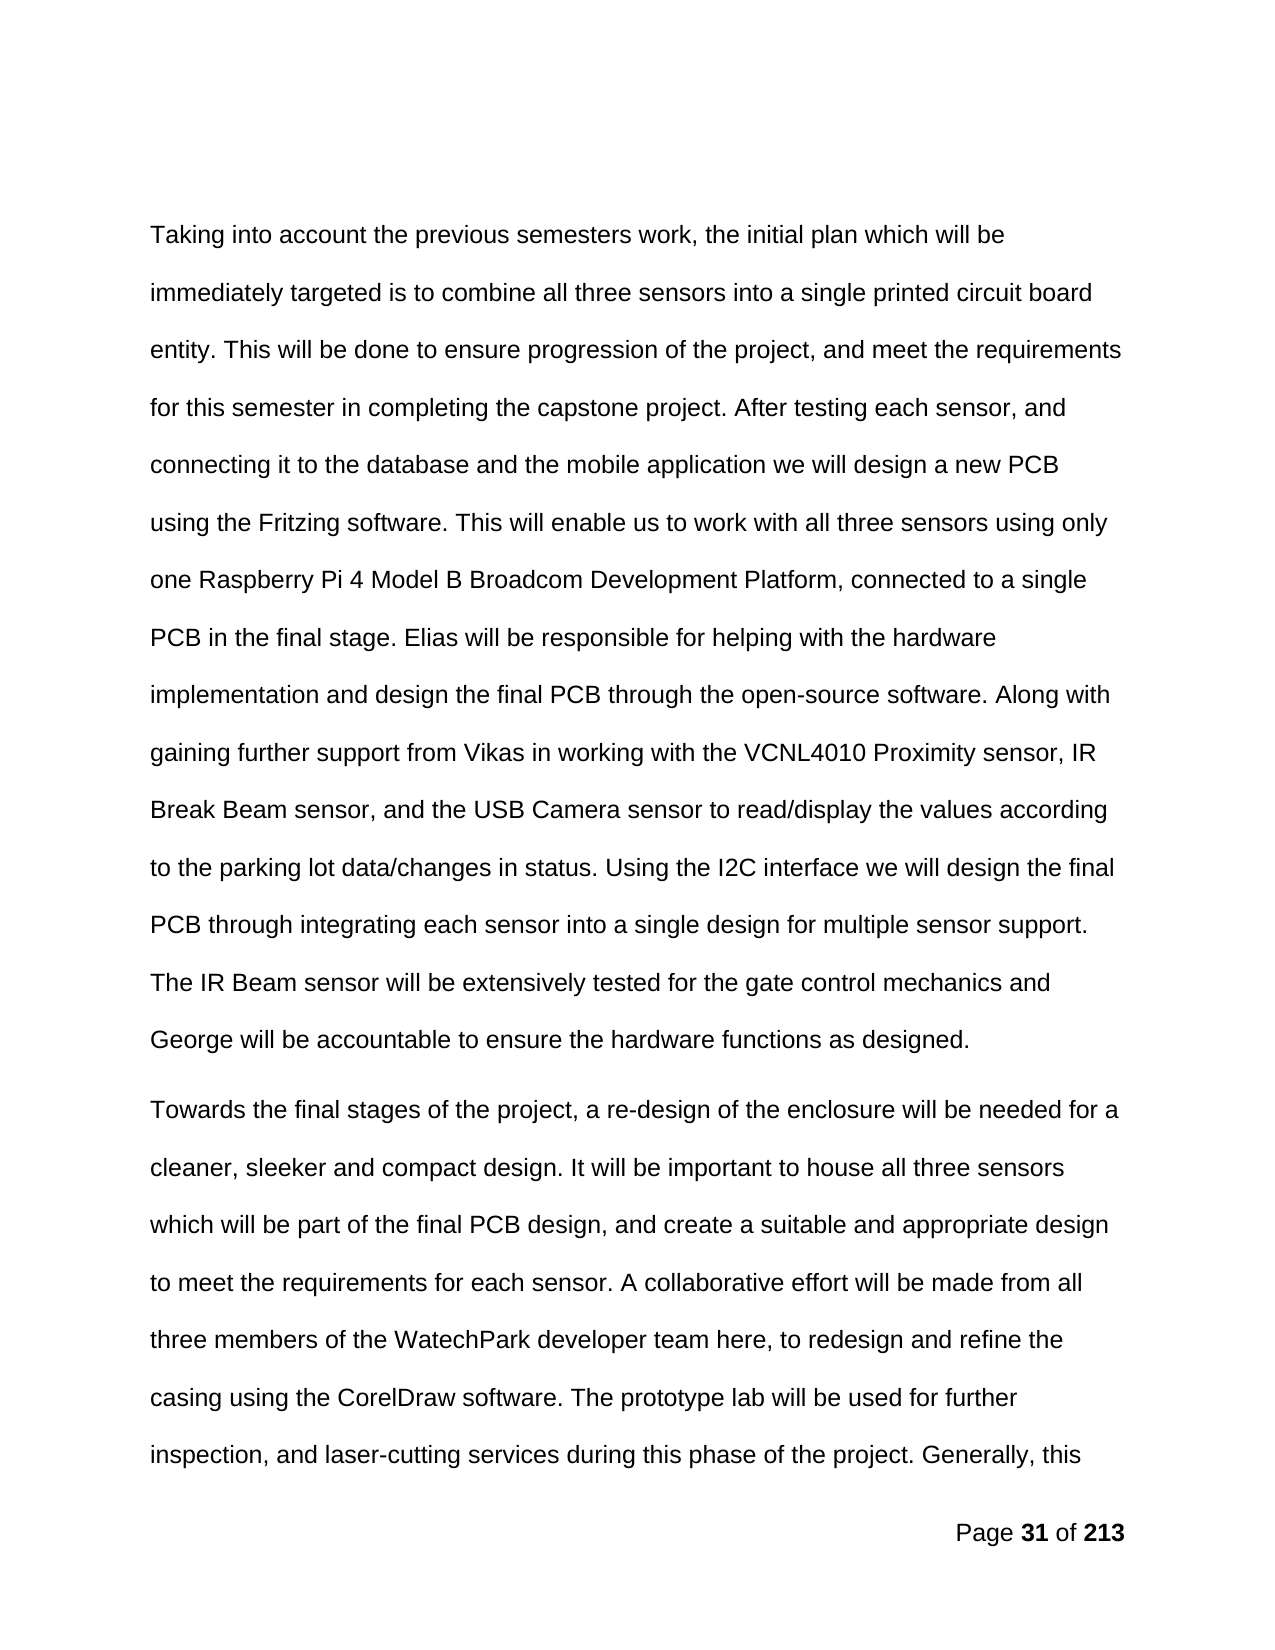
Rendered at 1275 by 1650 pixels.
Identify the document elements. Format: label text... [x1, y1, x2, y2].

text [150, 1095, 1125, 1469]
text Taking into account the previous semesters work, the initial plan which will be immediately targeted is to combine all three sensors into a single printed circuit board entity. This will be done to ensure progression of the project, and meet the requirements for this semester in completing the capstone project. After testing each sensor, and connecting it to the database and the mobile application we will design a new PCB using the Fritzing software. This will enable us to work with all three sensors using only one Raspberry Pi 4 Model B Broadcom Development Platform, connected to a single PCB in the final stage. Elias will be responsible for helping with the hardware implementation and design the final PCB through the open-source software. Along with gaining further support from Vikas in working with the VCNL4010 Proximity sensor, IR Break Beam sensor, and the USB Camera sensor to read/display the values according to the parking lot data/changes in status. Using the I2C interface we will design the final PCB through integrating each sensor into a single design for multiple sensor support. The IR Beam sensor will be extensively tested for the gate control mechanics and George will be accountable to ensure the hardware functions as designed. [150, 220, 1125, 1054]
